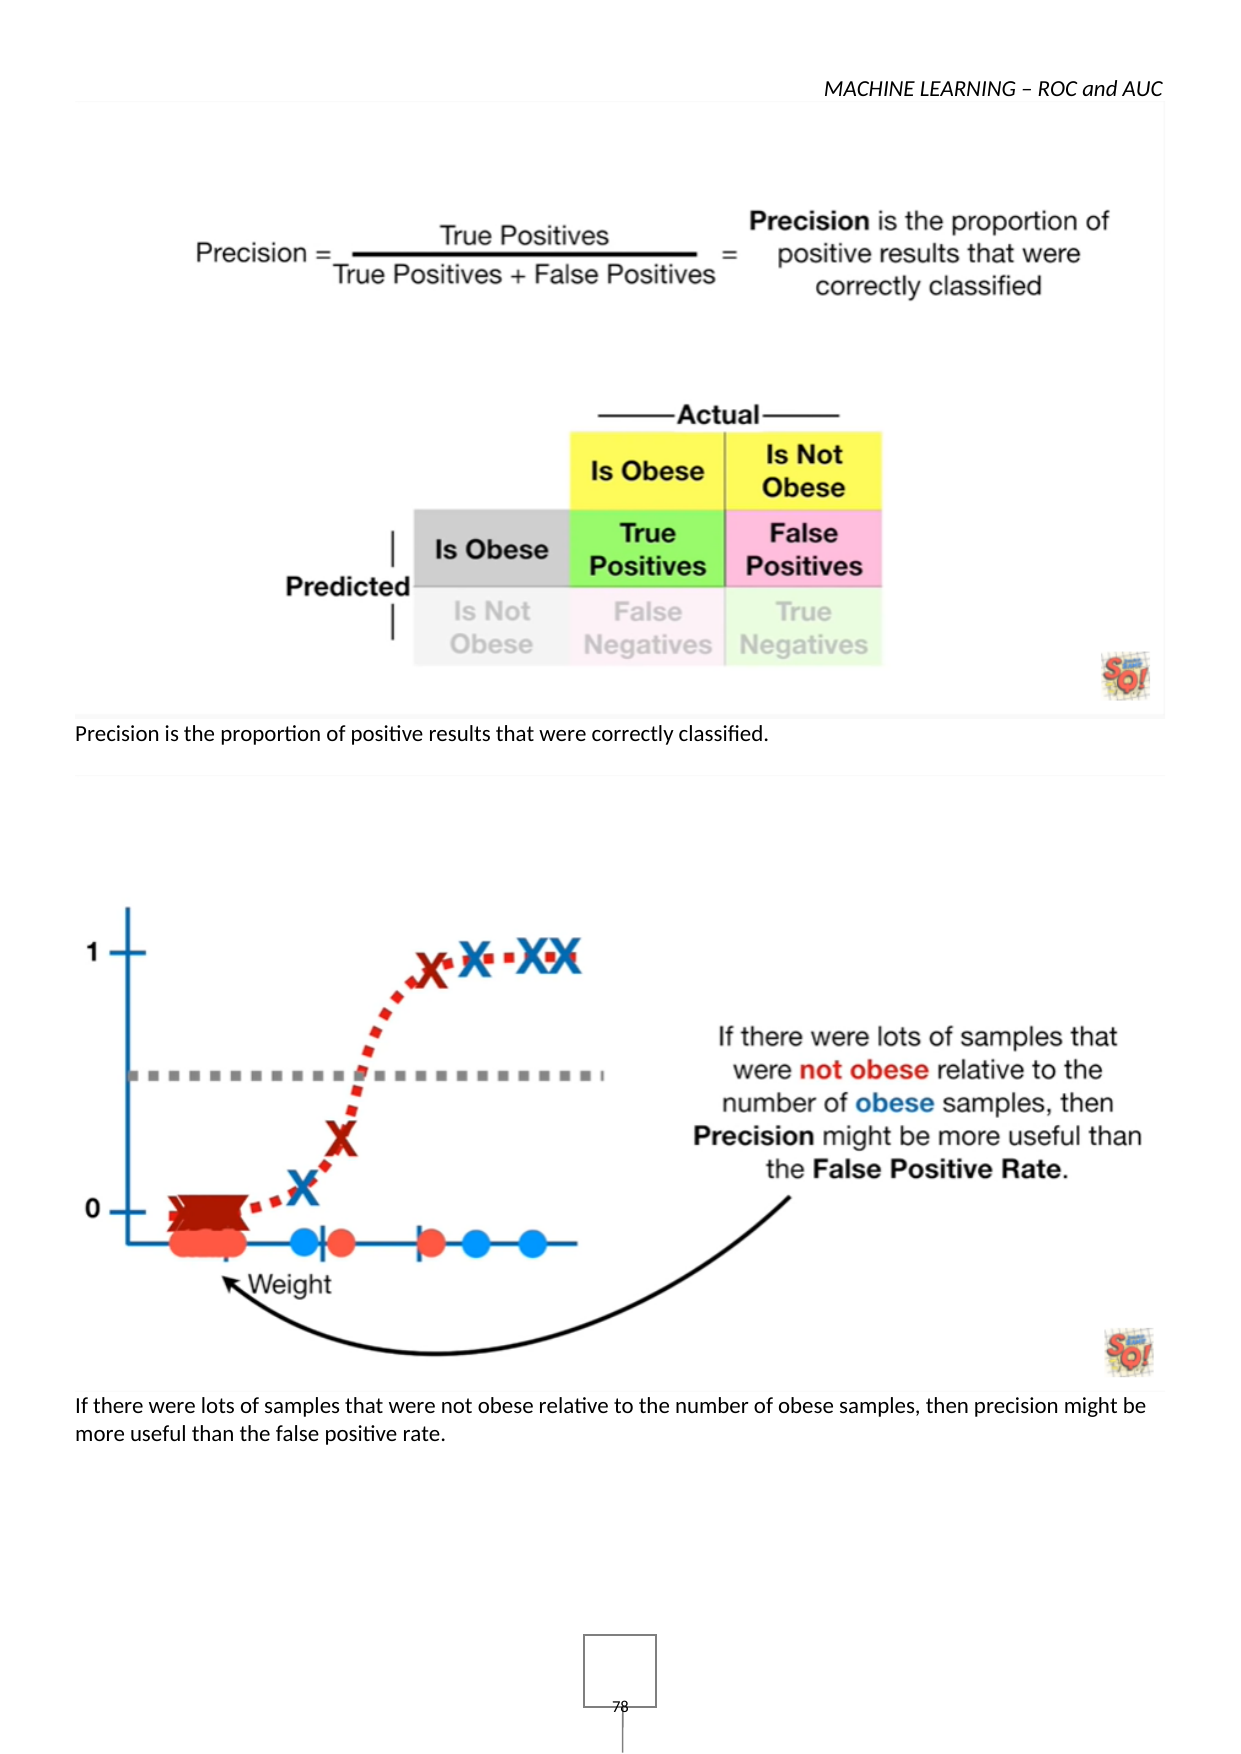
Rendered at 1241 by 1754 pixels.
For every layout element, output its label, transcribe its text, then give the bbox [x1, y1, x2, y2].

text Precision is the proportion of positive results that were correctly classified. [75, 719, 1165, 747]
picture [75, 775, 1166, 1392]
picture [75, 101, 1166, 719]
text If there were lots of samples that were not obese relative to the number of obese samples, then precision might be more useful than the false positive rate. [75, 1392, 1165, 1447]
